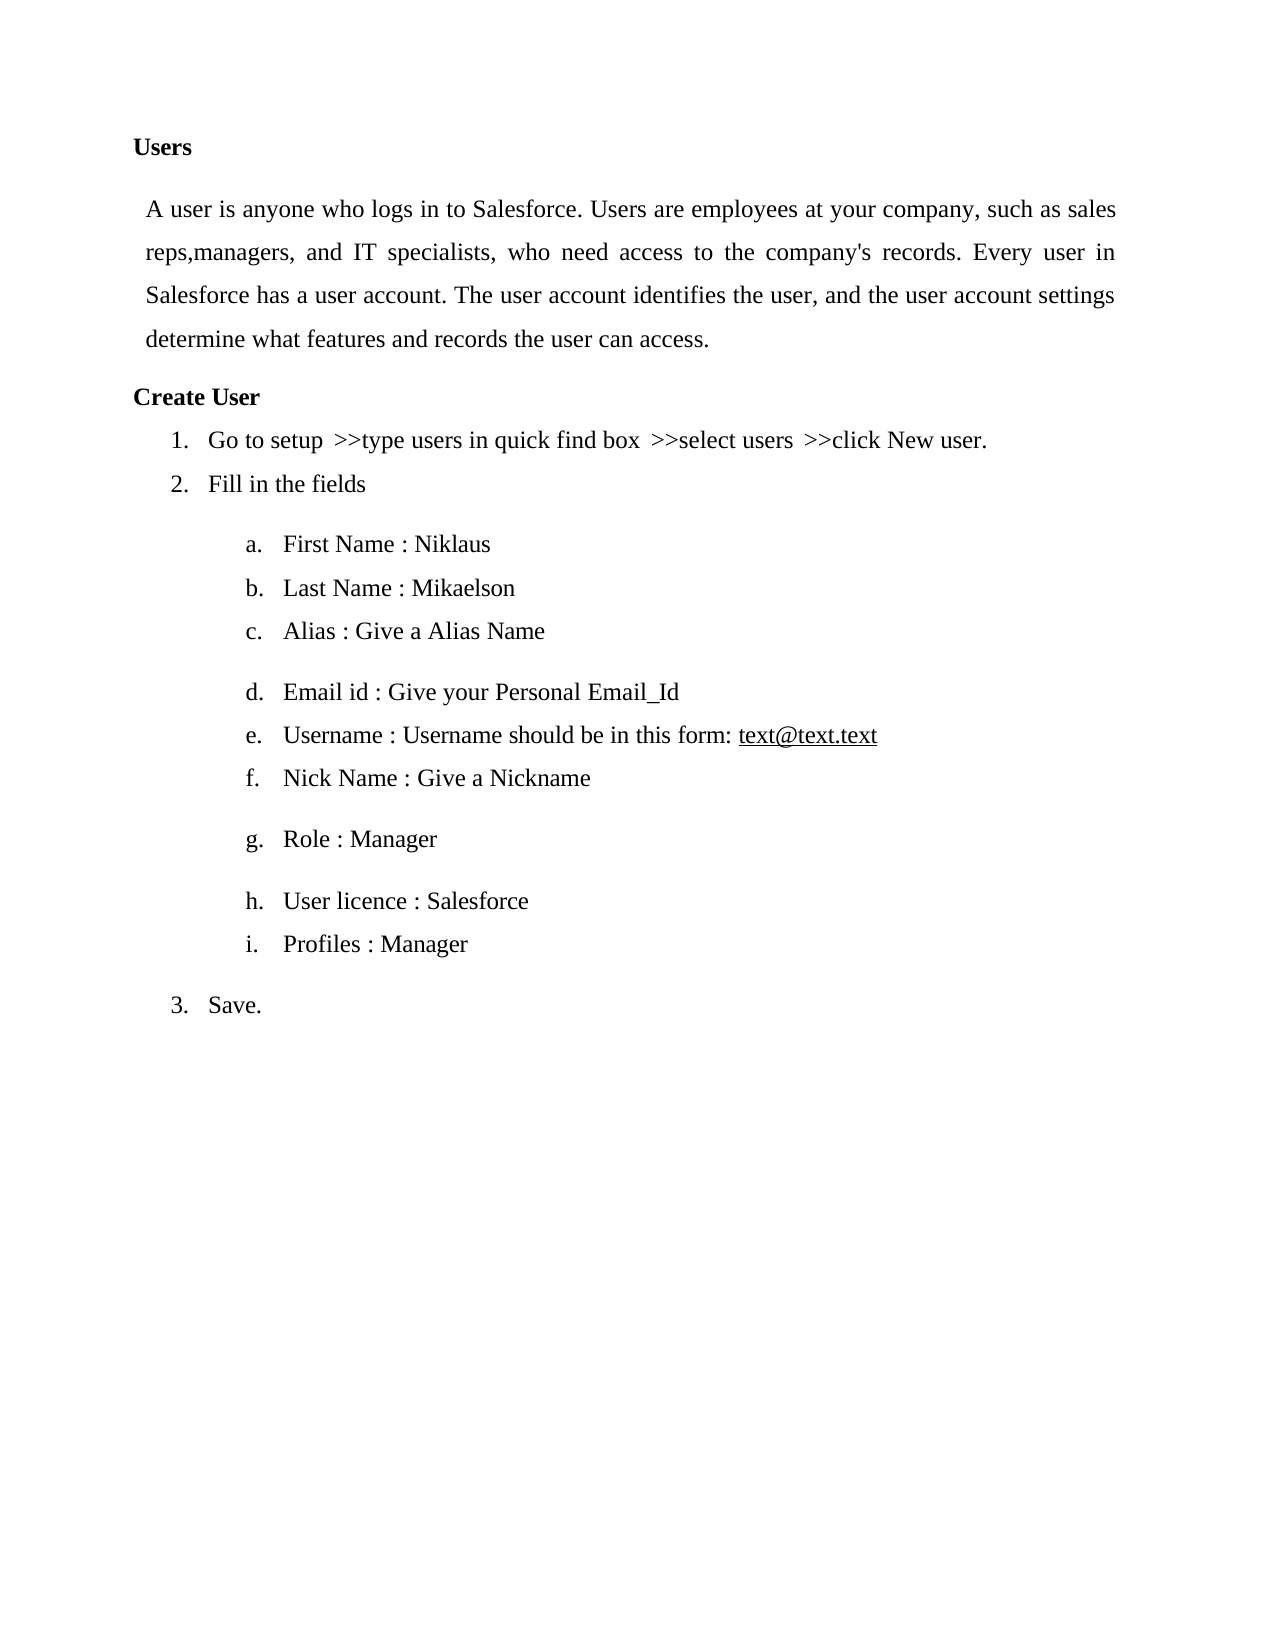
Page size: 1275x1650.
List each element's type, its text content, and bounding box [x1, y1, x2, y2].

subtitle Create User [133, 382, 1125, 411]
list Go to setup >>type users in quick find box >>select users >>click New user. [170, 426, 1125, 454]
text A user is anyone who logs in to Salesforce. Users are employees at your company, such as sales reps,managers, and IT specialists, who need access to the company's records. Every user in Salesforce has a user account. The user account identifies the user, and the user account settings determine what features and records the user can access. [145, 194, 1116, 352]
list Nick Name : Give a Nickname [245, 763, 1125, 792]
list Email id : Give your Personal Email_Id [245, 677, 1125, 706]
list User licence : Salesforce [245, 886, 1125, 915]
list Role : Manager [245, 824, 1125, 853]
subtitle Users [133, 132, 1125, 161]
list Fill in the fields [170, 469, 1125, 497]
list Profiles : Manager [245, 929, 1125, 958]
list First Name : Niklaus [245, 529, 1125, 558]
list Last Name : Mikaelson [245, 573, 1125, 601]
list Username : Username should be in this form: text@text.text [245, 720, 1125, 749]
list Save. [170, 990, 1125, 1019]
list Alias : Give a Alias Name [245, 616, 1125, 644]
